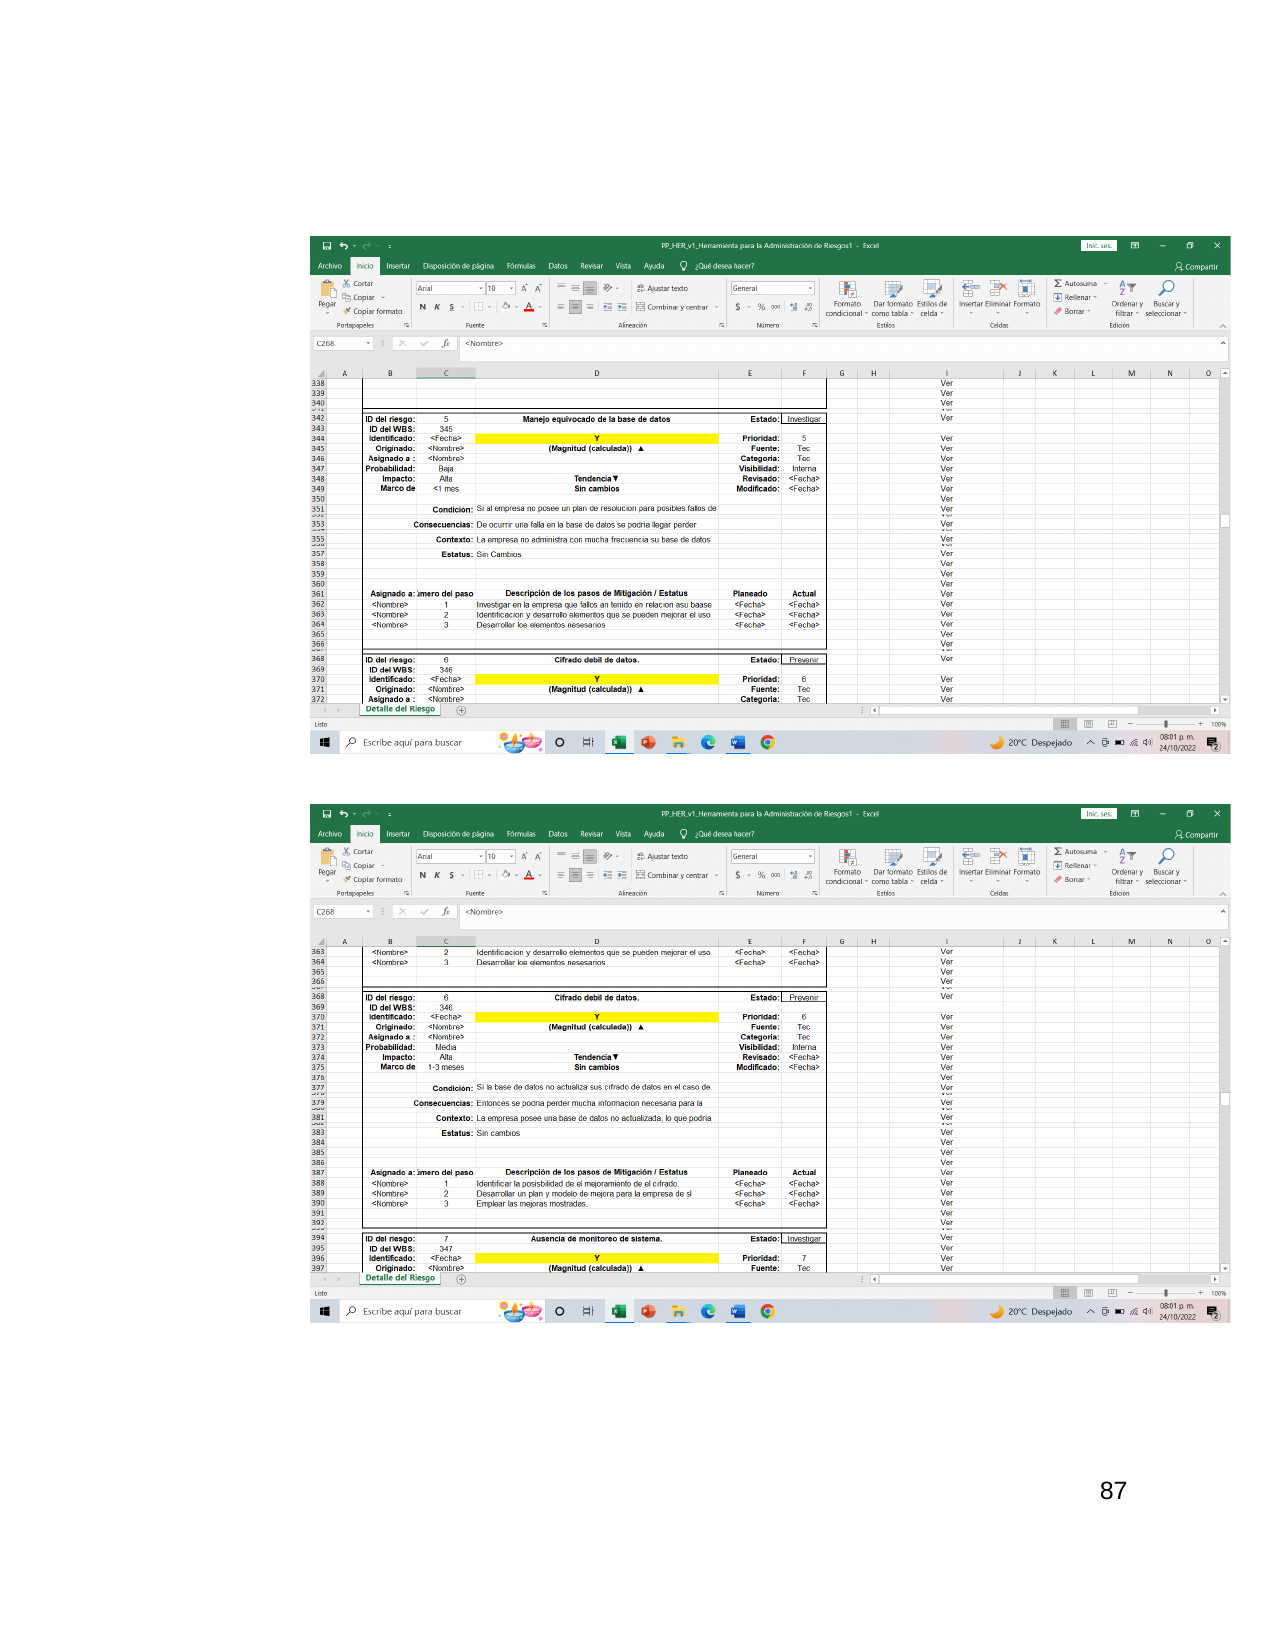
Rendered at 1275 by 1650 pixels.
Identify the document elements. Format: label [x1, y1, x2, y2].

picture [310, 804, 1231, 1323]
picture [310, 236, 1231, 754]
